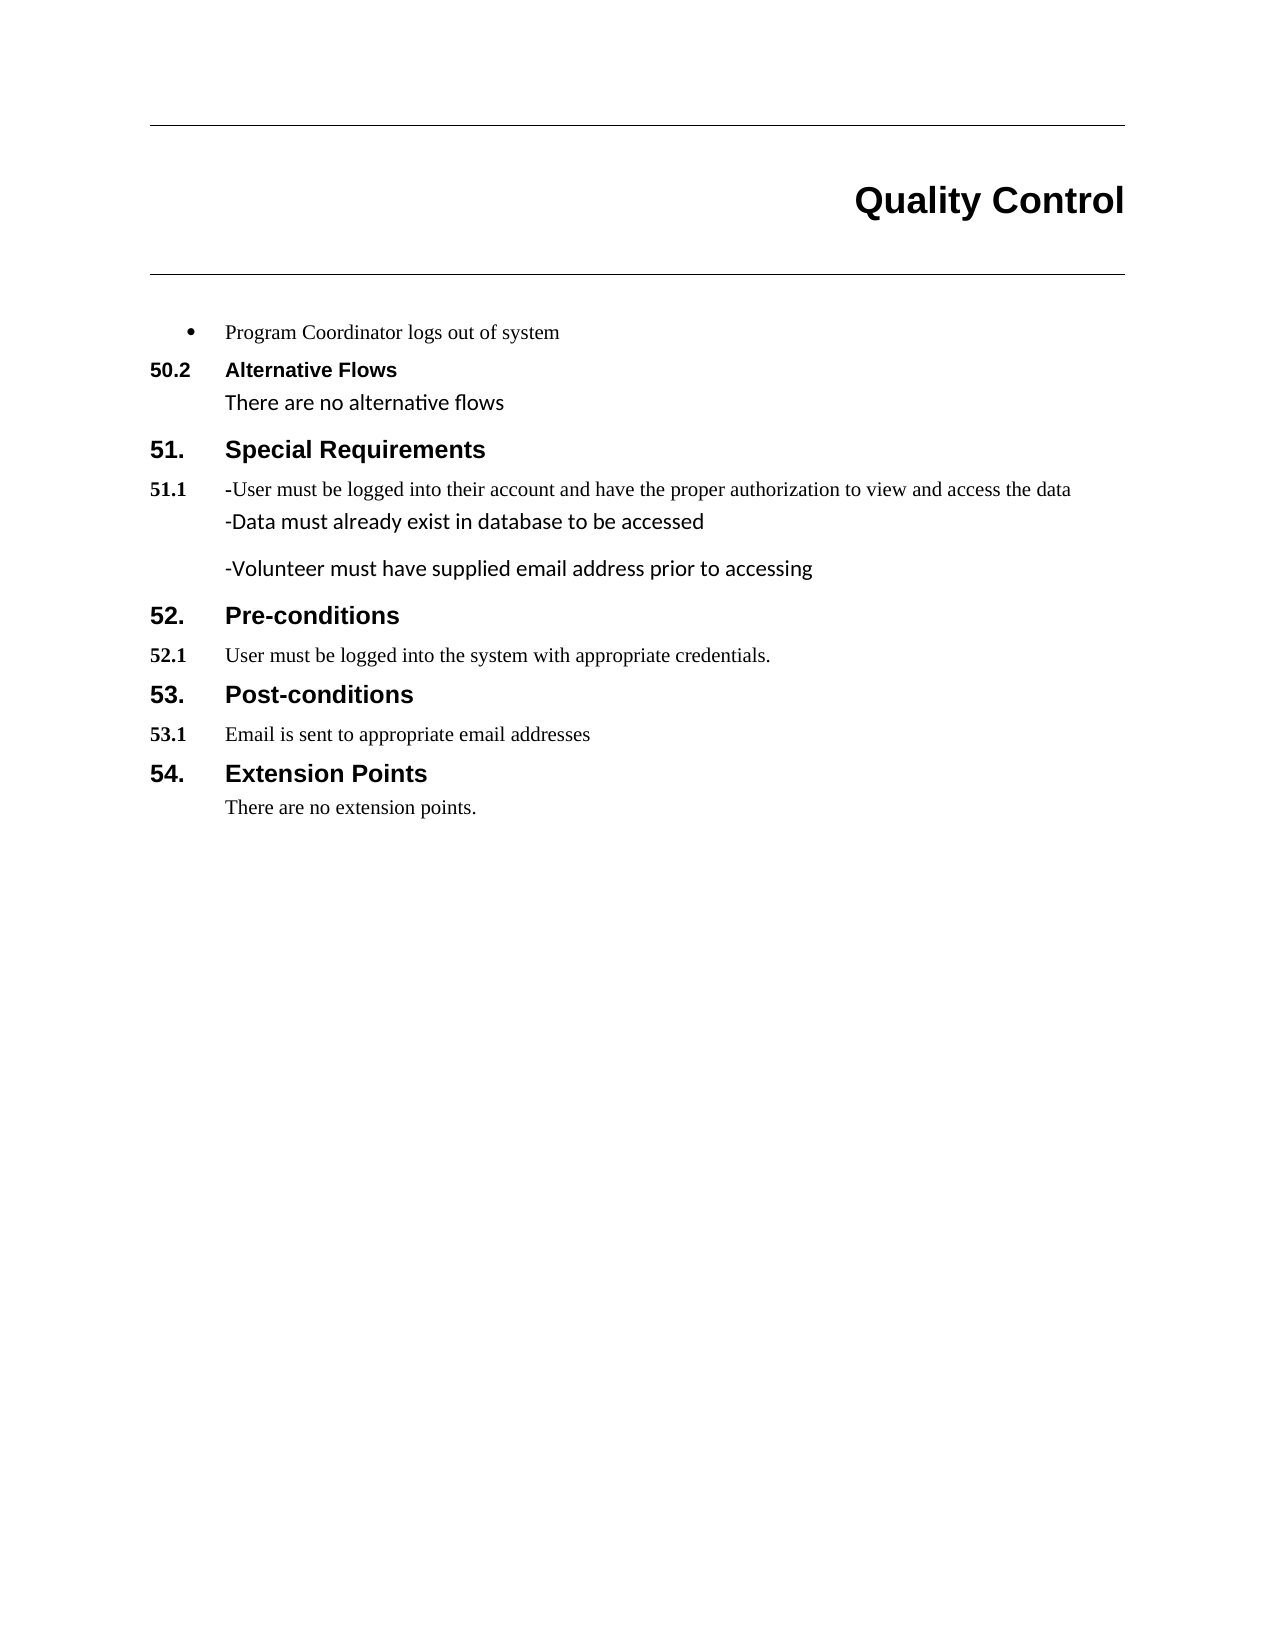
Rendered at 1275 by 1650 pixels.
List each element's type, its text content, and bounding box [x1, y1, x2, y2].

subtitle User must be logged into the system with appropriate credentials. [150, 642, 1125, 667]
subtitle Post-conditions [150, 680, 1125, 709]
subtitle Alternative Flows [150, 357, 1125, 382]
subtitle Special Requirements [150, 435, 1125, 464]
text There are no alternative flows [225, 388, 1125, 416]
subtitle Pre-conditions [150, 601, 1125, 630]
subtitle Email is sent to appropriate email addresses [150, 721, 1125, 746]
subtitle -User must be logged into their account and have the proper authorization to view and access the data [150, 476, 1125, 501]
list Program Coordinator logs out of system [187, 319, 1125, 344]
subtitle Extension Points [150, 759, 1125, 787]
text There are no extension points. [225, 794, 1125, 819]
text -Data must already exist in database to be accessed [225, 507, 1125, 535]
text -Volunteer must have supplied email address prior to accessing [225, 554, 1125, 582]
